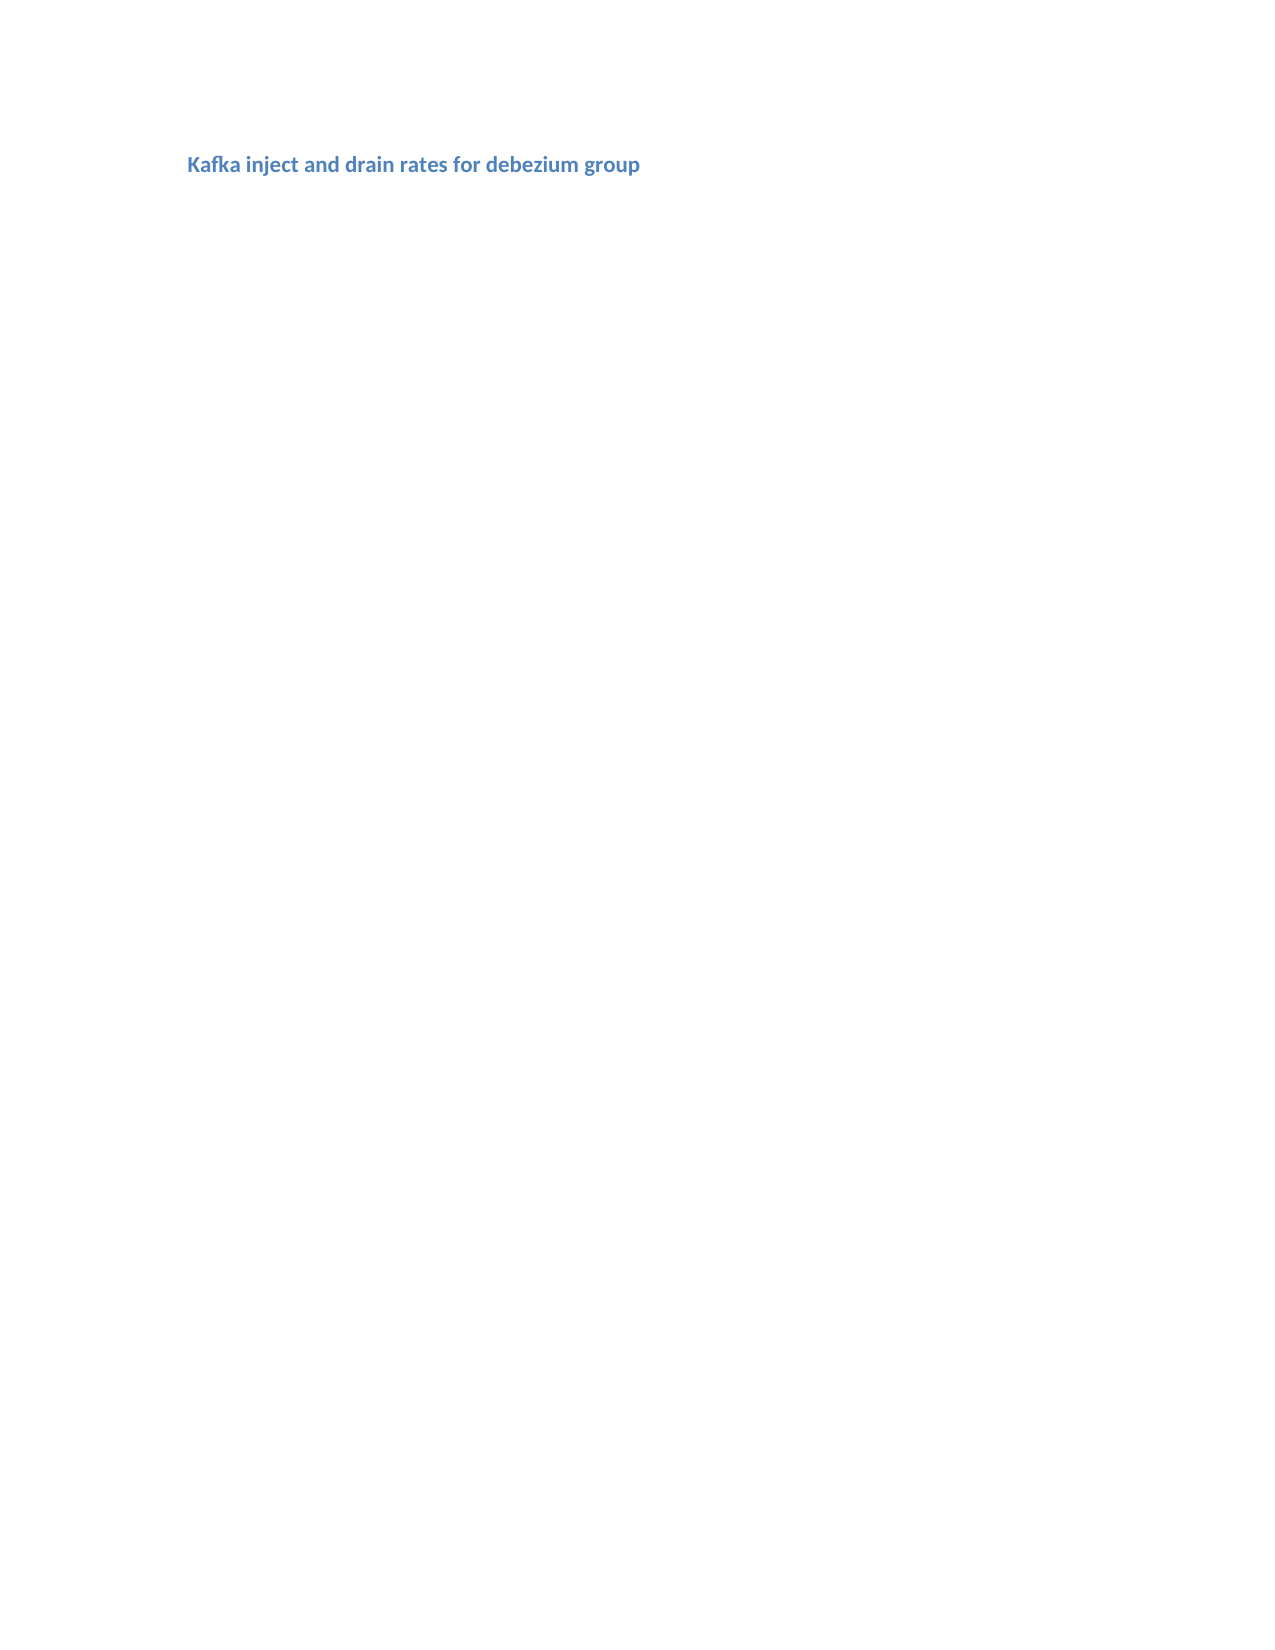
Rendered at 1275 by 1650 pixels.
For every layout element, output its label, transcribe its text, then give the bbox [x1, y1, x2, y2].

subtitle Kafka inject and drain rates for debezium group [187, 150, 1087, 178]
